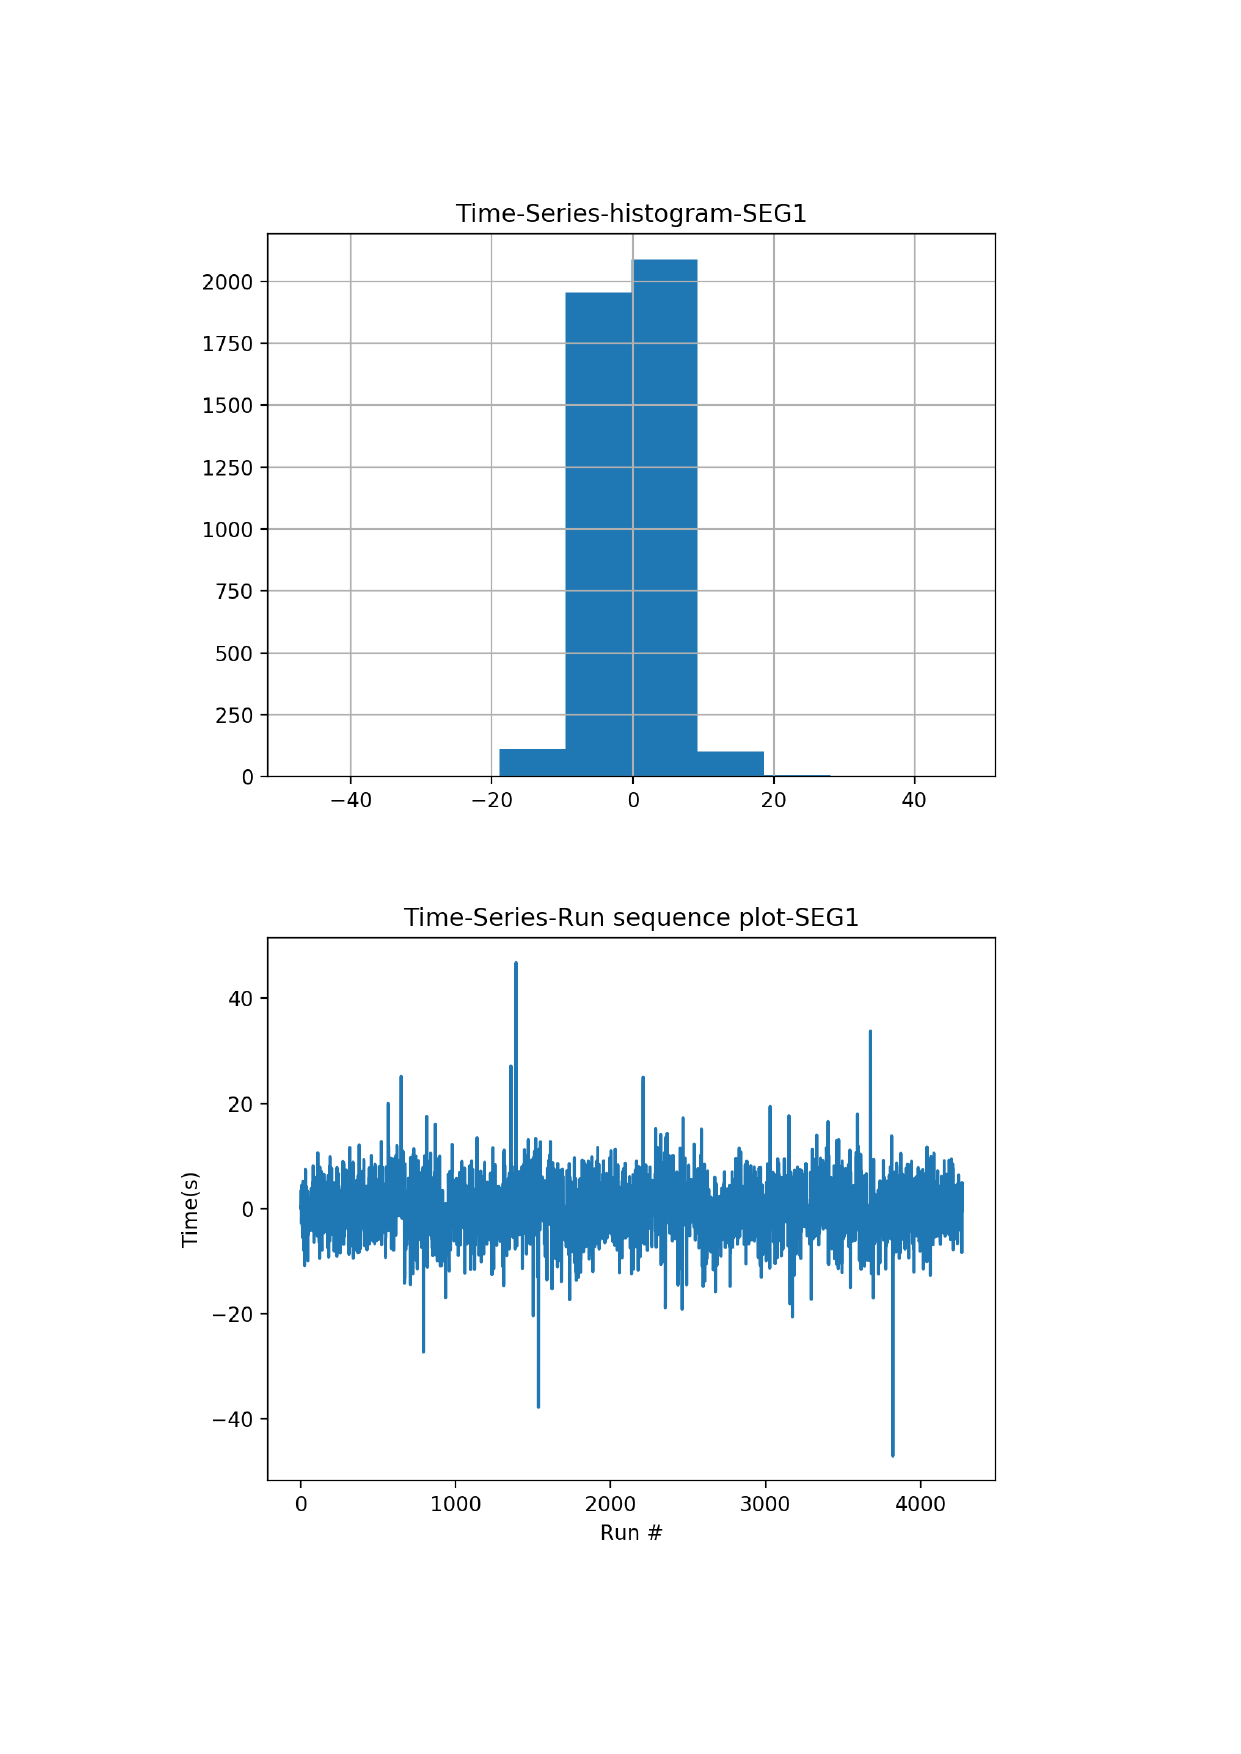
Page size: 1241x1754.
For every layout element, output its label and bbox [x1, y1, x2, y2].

picture [150, 150, 1089, 1558]
